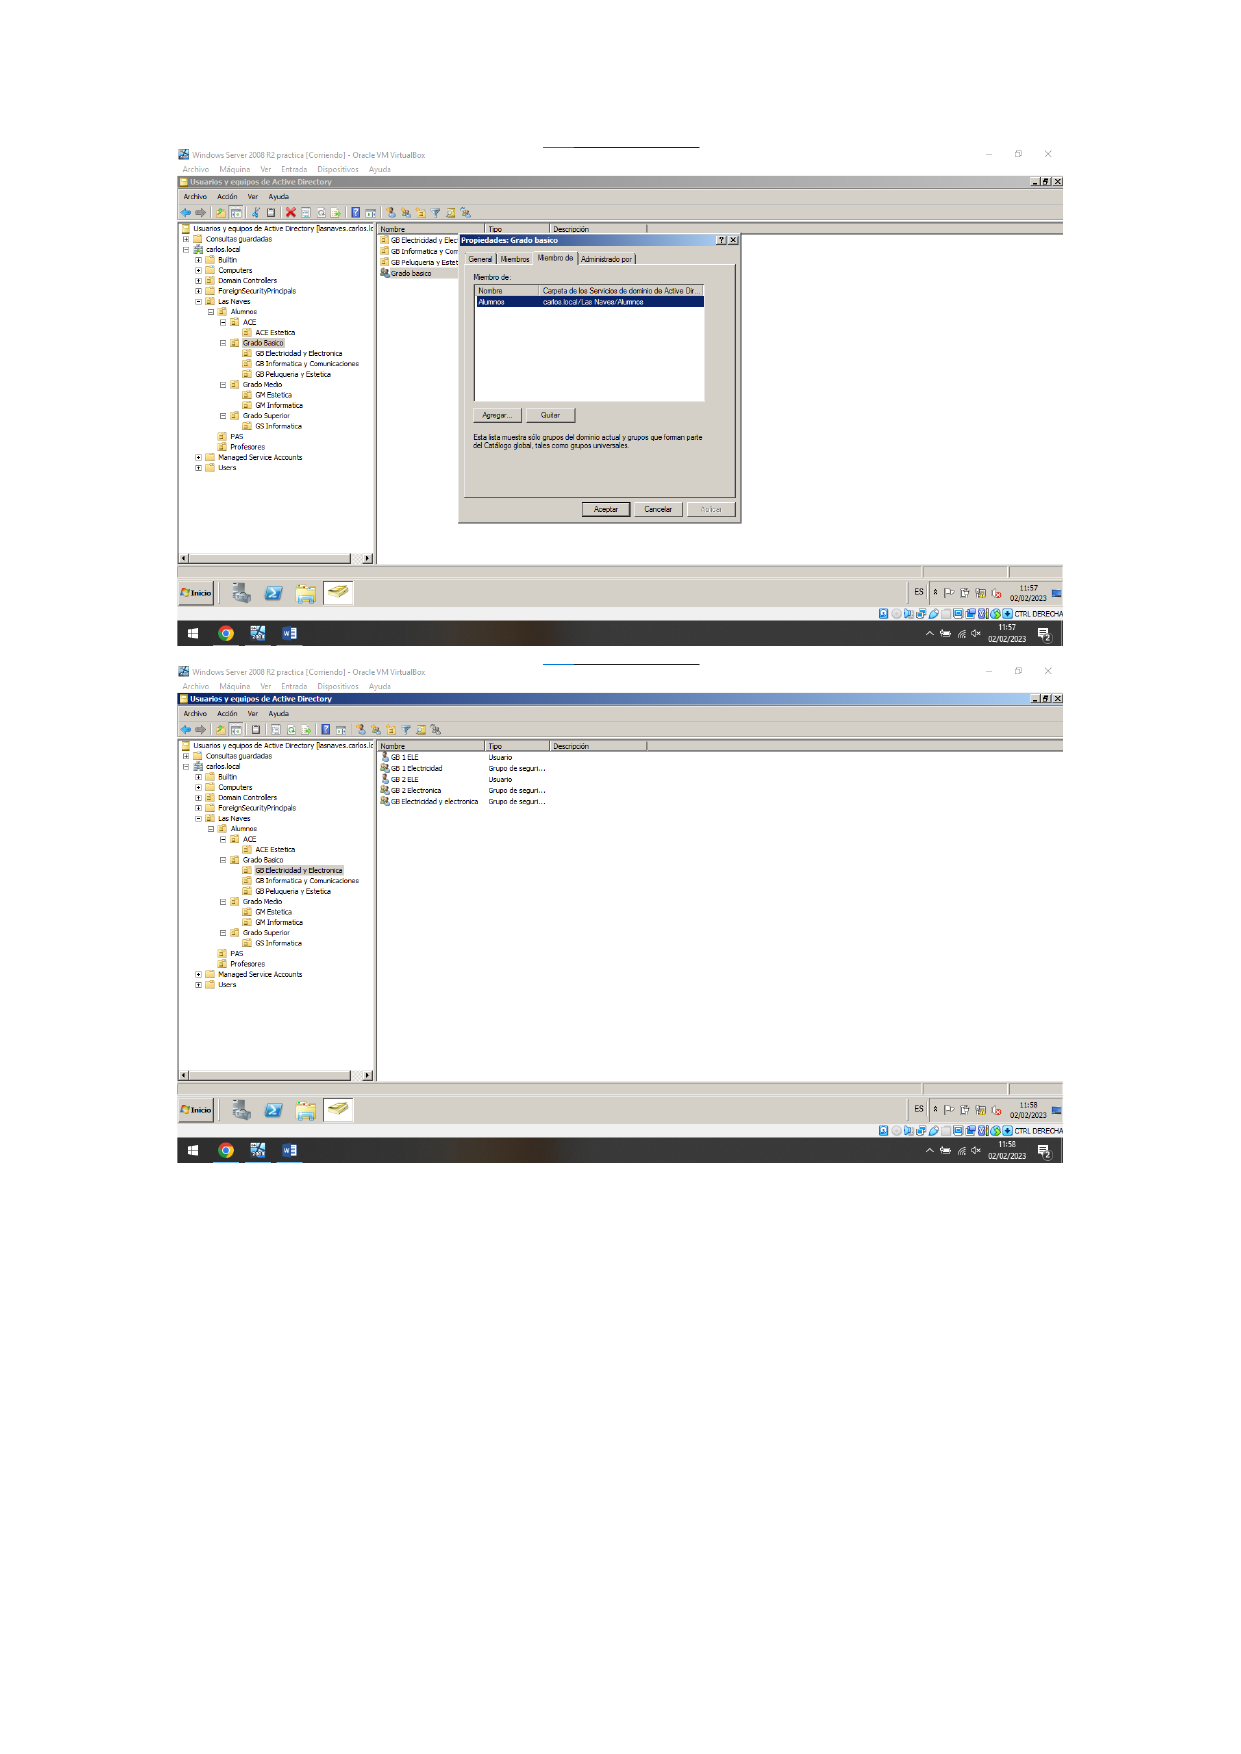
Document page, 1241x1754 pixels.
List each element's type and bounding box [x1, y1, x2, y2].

picture [177, 664, 1063, 1163]
picture [177, 147, 1063, 646]
